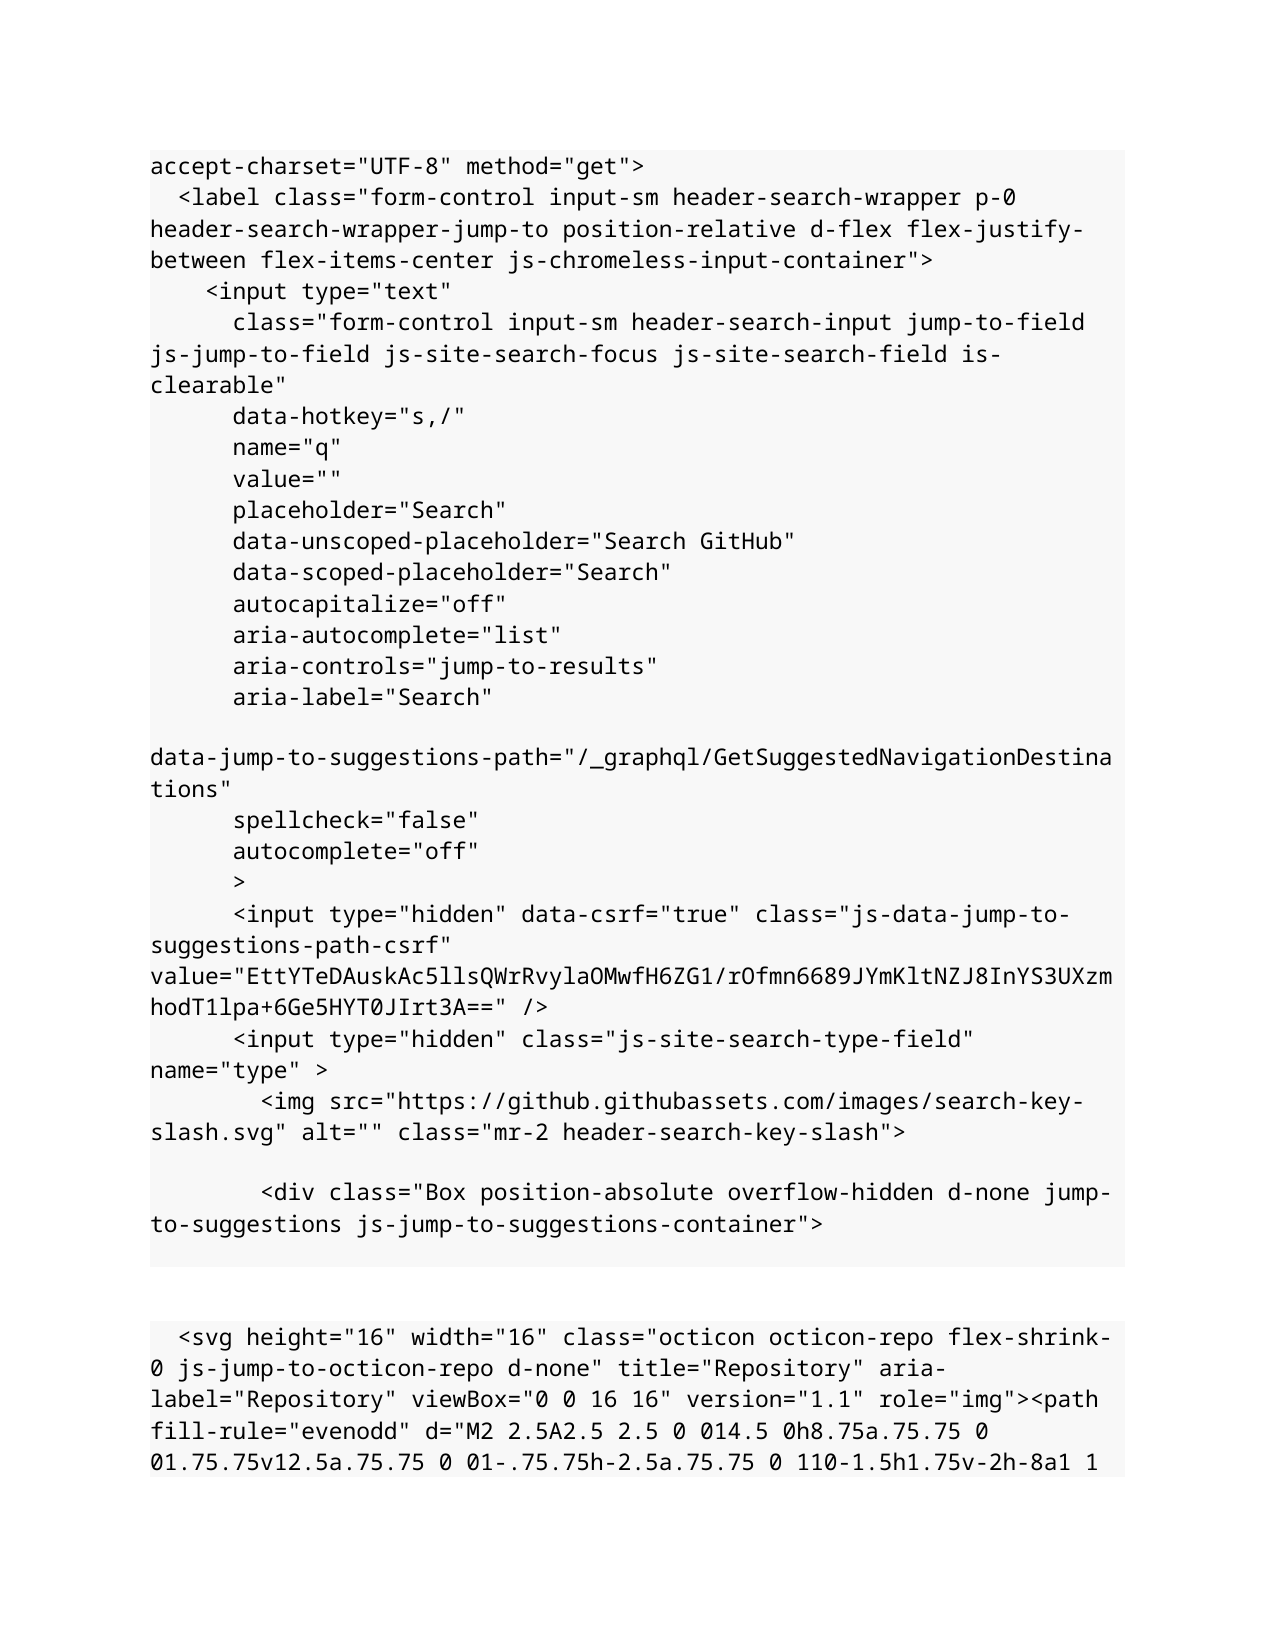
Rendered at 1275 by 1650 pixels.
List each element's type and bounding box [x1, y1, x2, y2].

text [150, 1321, 1125, 1477]
text [150, 150, 1125, 1267]
